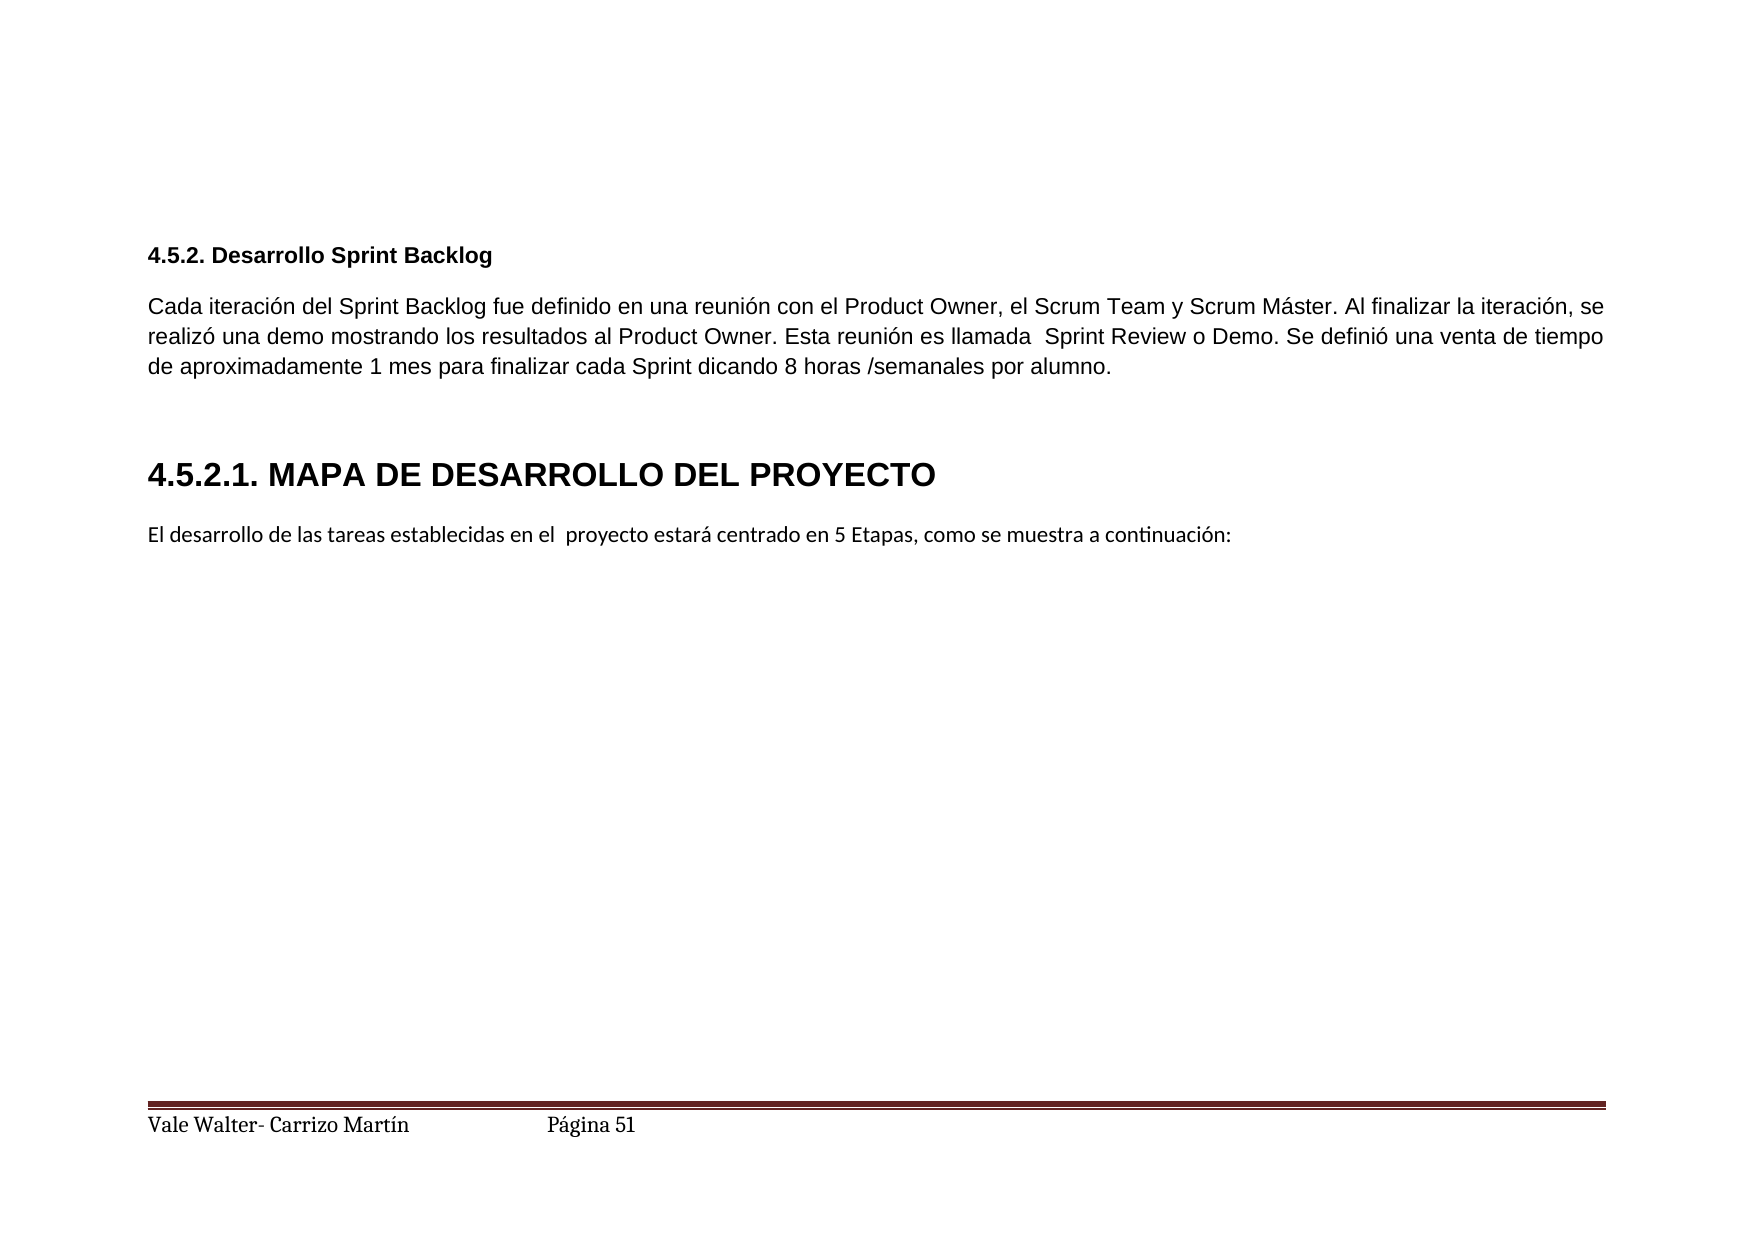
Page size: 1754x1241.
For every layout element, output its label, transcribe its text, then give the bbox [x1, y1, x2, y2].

text 4.5.2. Desarrollo Sprint Backlog [148, 242, 1606, 268]
text Cada iteración del Sprint Backlog fue definido en una reunión con el Product Owner, el Scrum Team y Scrum Máster. Al finalizar la iteración, se realizó una demo mostrando los resultados al Product Owner. Esta reunión es llamada Sprint Review o Demo. Se definió una venta de tiempo de aproximadamente 1 mes para finalizar cada Sprint dicando 8 horas /semanales por alumno. [148, 293, 1606, 379]
text 4.5.2.1. MAPA DE DESARROLLO DEL PROYECTO [148, 455, 1606, 494]
text El desarrollo de las tareas establecidas en el proyecto estará centrado en 5 Etapas, como se muestra a continuación: [148, 520, 1606, 548]
